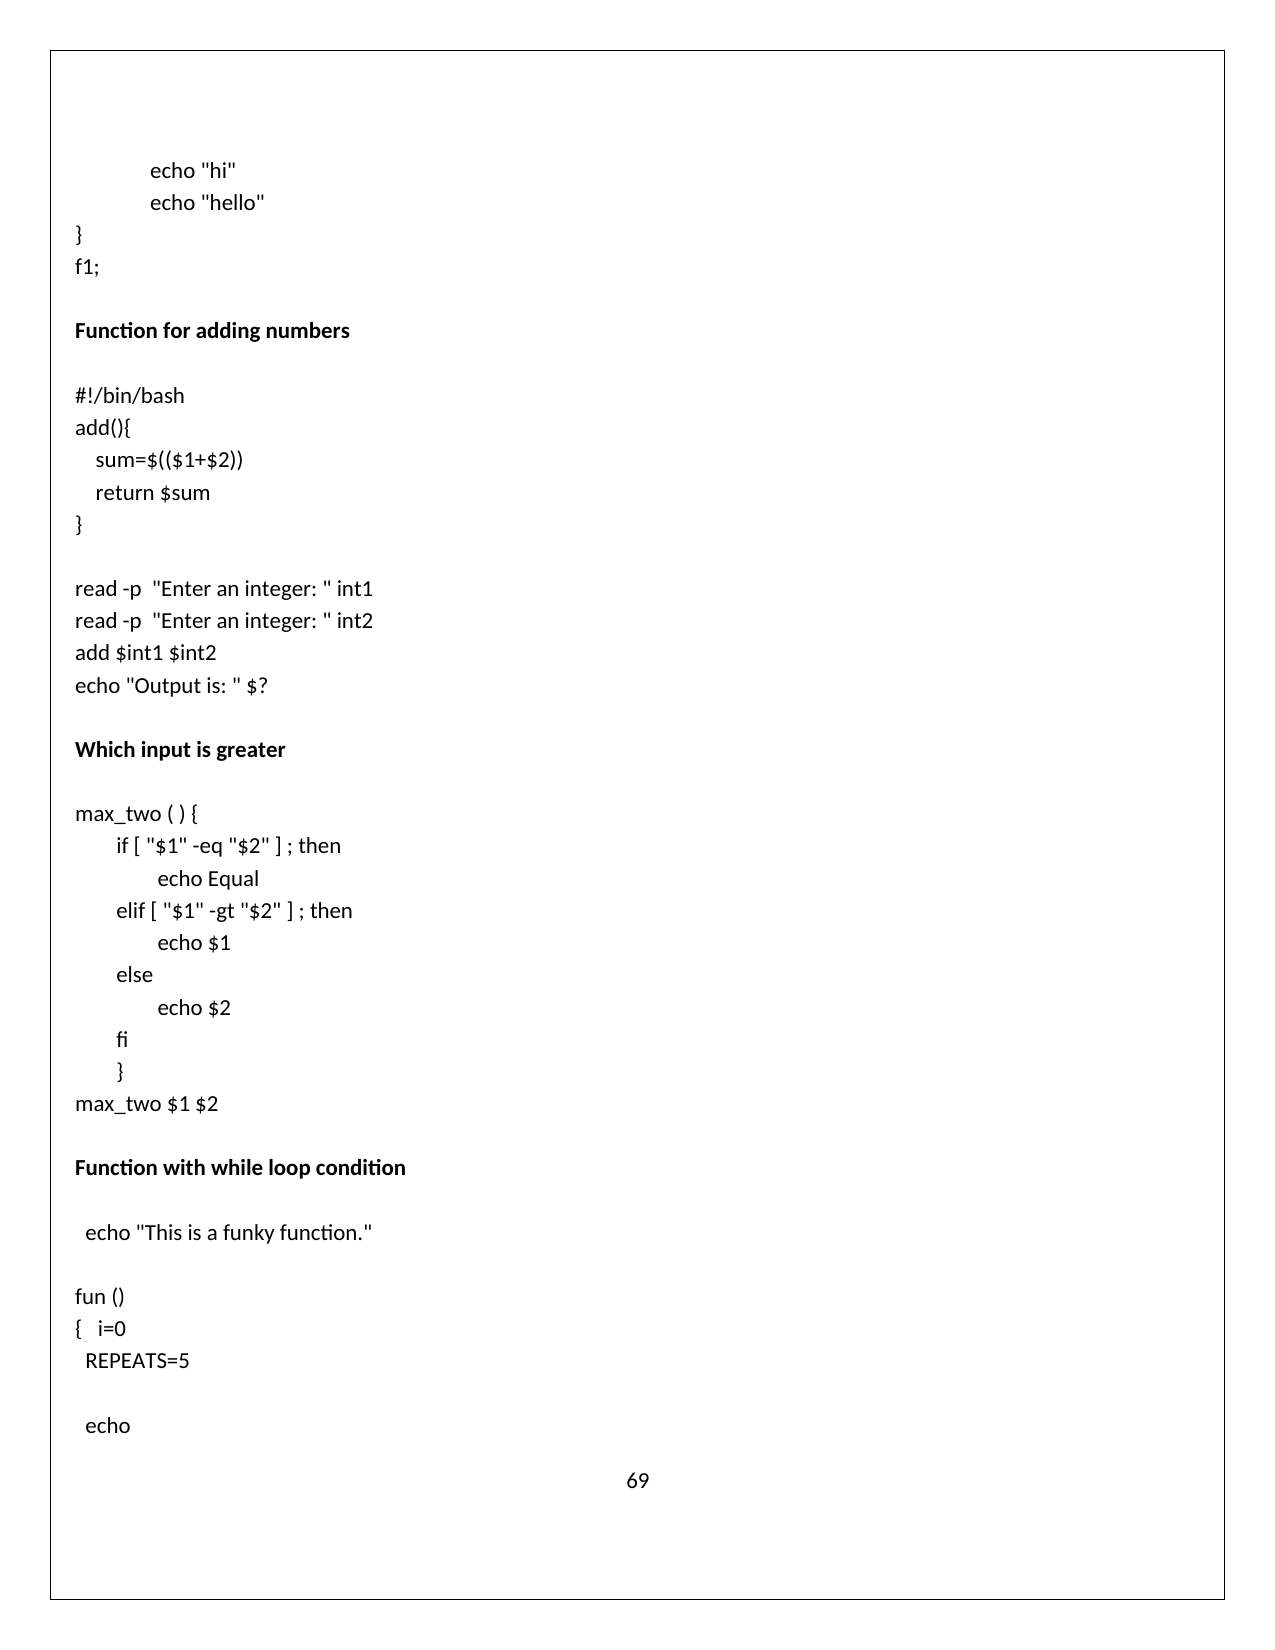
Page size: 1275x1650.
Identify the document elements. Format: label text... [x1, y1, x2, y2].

text echo "hi" [75, 156, 1200, 184]
text echo Equal [75, 864, 1200, 892]
text Function for adding numbers [75, 317, 1200, 345]
text Which input is greater [75, 735, 1200, 763]
text max_two $1 $2 [75, 1089, 1200, 1117]
text echo $2 [75, 993, 1200, 1021]
text add $int1 $int2 [75, 638, 1200, 667]
text if [ "$1" -eq "$2" ] ; then [75, 832, 1200, 860]
text echo "hello" [75, 188, 1200, 216]
text { i=0 [75, 1314, 1200, 1342]
text add(){ [75, 413, 1200, 441]
text echo [75, 1411, 1200, 1439]
text fun () [75, 1282, 1200, 1310]
text echo "Output is: " $? [75, 671, 1200, 699]
text echo $1 [75, 928, 1200, 956]
text read -p "Enter an integer: " int2 [75, 606, 1200, 634]
text sum=$(($1+$2)) [75, 445, 1200, 473]
text fi [75, 1025, 1200, 1053]
text echo "This is a funky function." [75, 1218, 1200, 1246]
text else [75, 960, 1200, 988]
text #!/bin/bash [75, 381, 1200, 409]
text max_two ( ) { [75, 799, 1200, 827]
text read -p "Enter an integer: " int1 [75, 574, 1200, 602]
text } [75, 510, 1200, 538]
text } [75, 220, 1200, 248]
text Function with while loop condition [75, 1153, 1200, 1182]
text f1; [75, 252, 1200, 280]
text elif [ "$1" -gt "$2" ] ; then [75, 896, 1200, 924]
text } [75, 1057, 1200, 1085]
text return $sum [75, 478, 1200, 506]
text REPEATS=5 [75, 1347, 1200, 1375]
